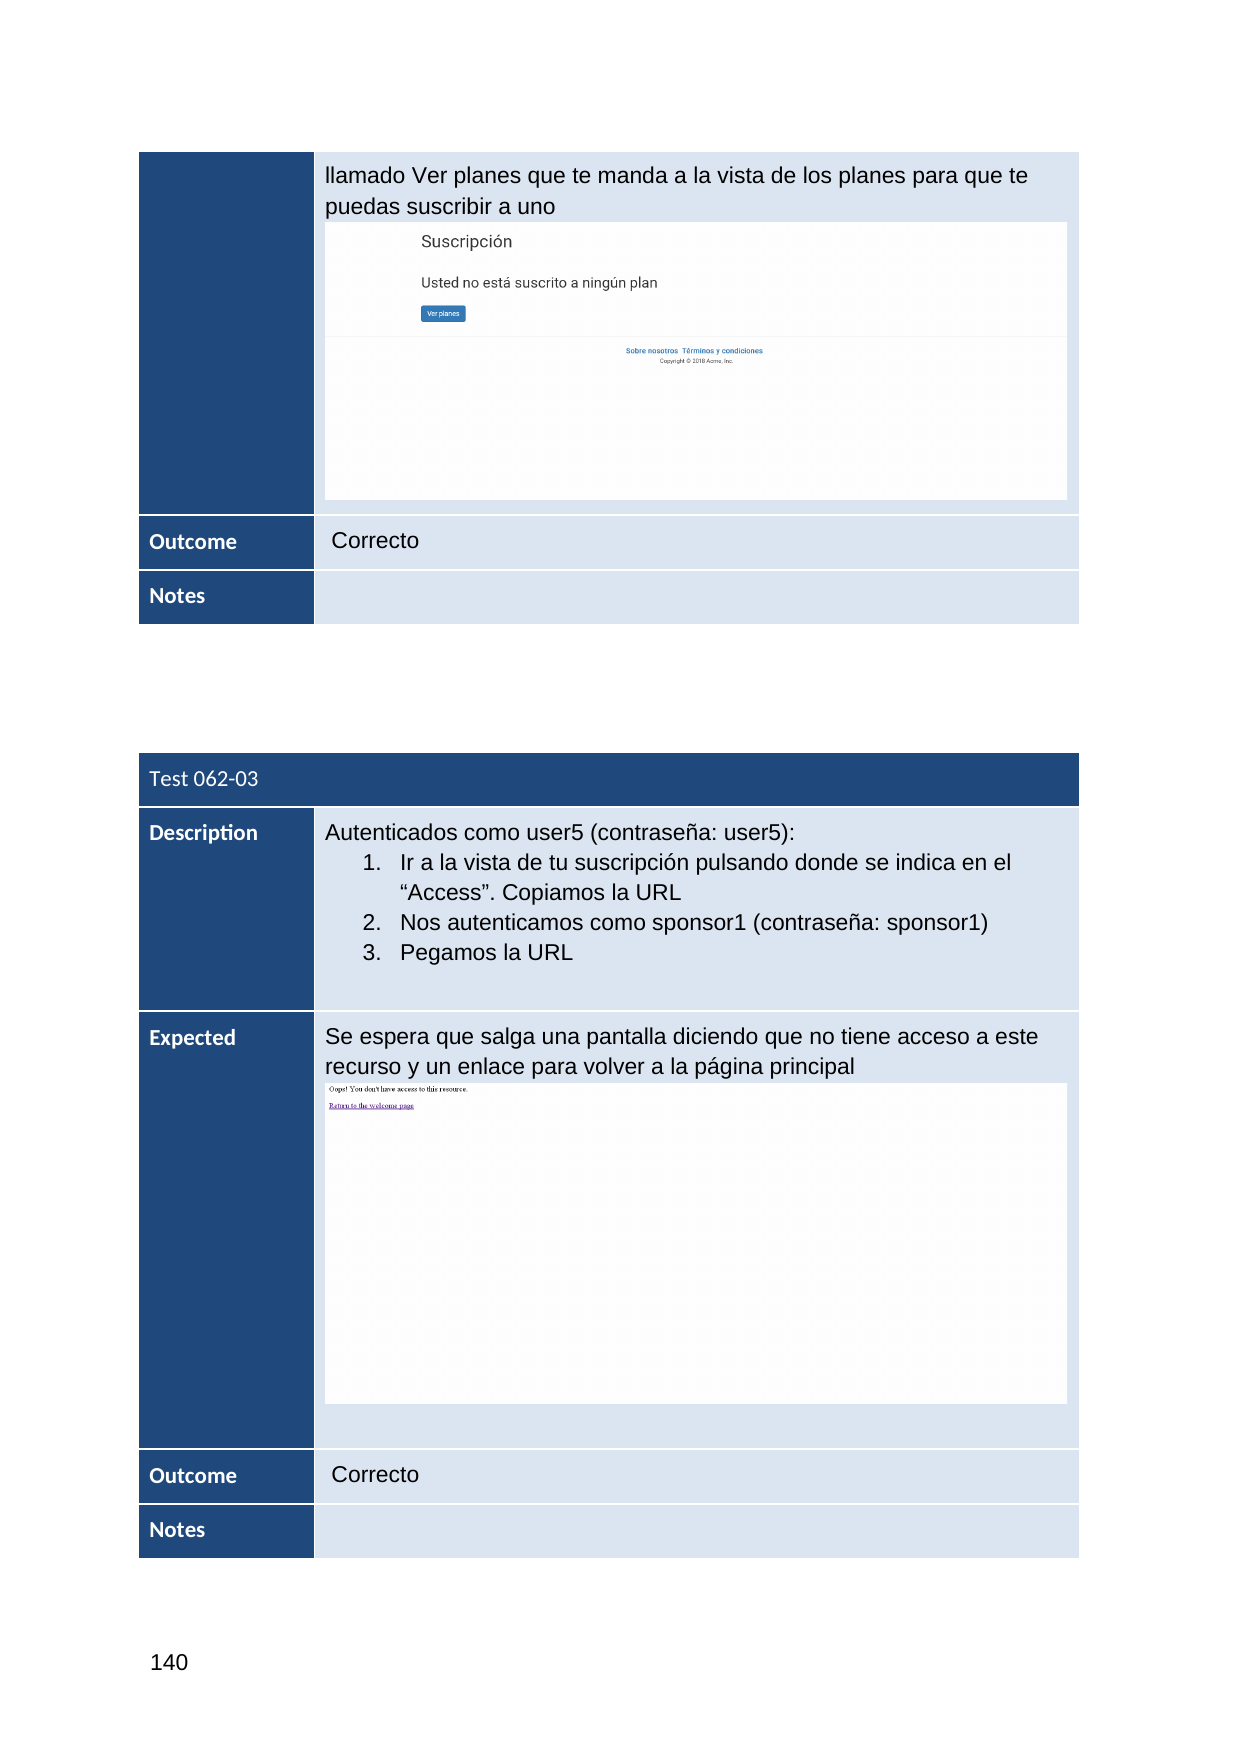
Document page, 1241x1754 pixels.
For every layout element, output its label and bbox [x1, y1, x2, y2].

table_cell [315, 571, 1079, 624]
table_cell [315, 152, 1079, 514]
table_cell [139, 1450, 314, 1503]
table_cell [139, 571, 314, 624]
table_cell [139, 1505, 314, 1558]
picture [325, 222, 1068, 500]
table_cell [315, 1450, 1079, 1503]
picture [325, 1083, 1068, 1404]
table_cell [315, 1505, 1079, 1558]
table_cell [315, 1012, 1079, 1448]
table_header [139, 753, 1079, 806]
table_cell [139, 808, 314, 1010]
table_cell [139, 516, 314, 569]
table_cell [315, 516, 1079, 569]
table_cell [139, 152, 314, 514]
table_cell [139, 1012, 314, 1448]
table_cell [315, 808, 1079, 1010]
